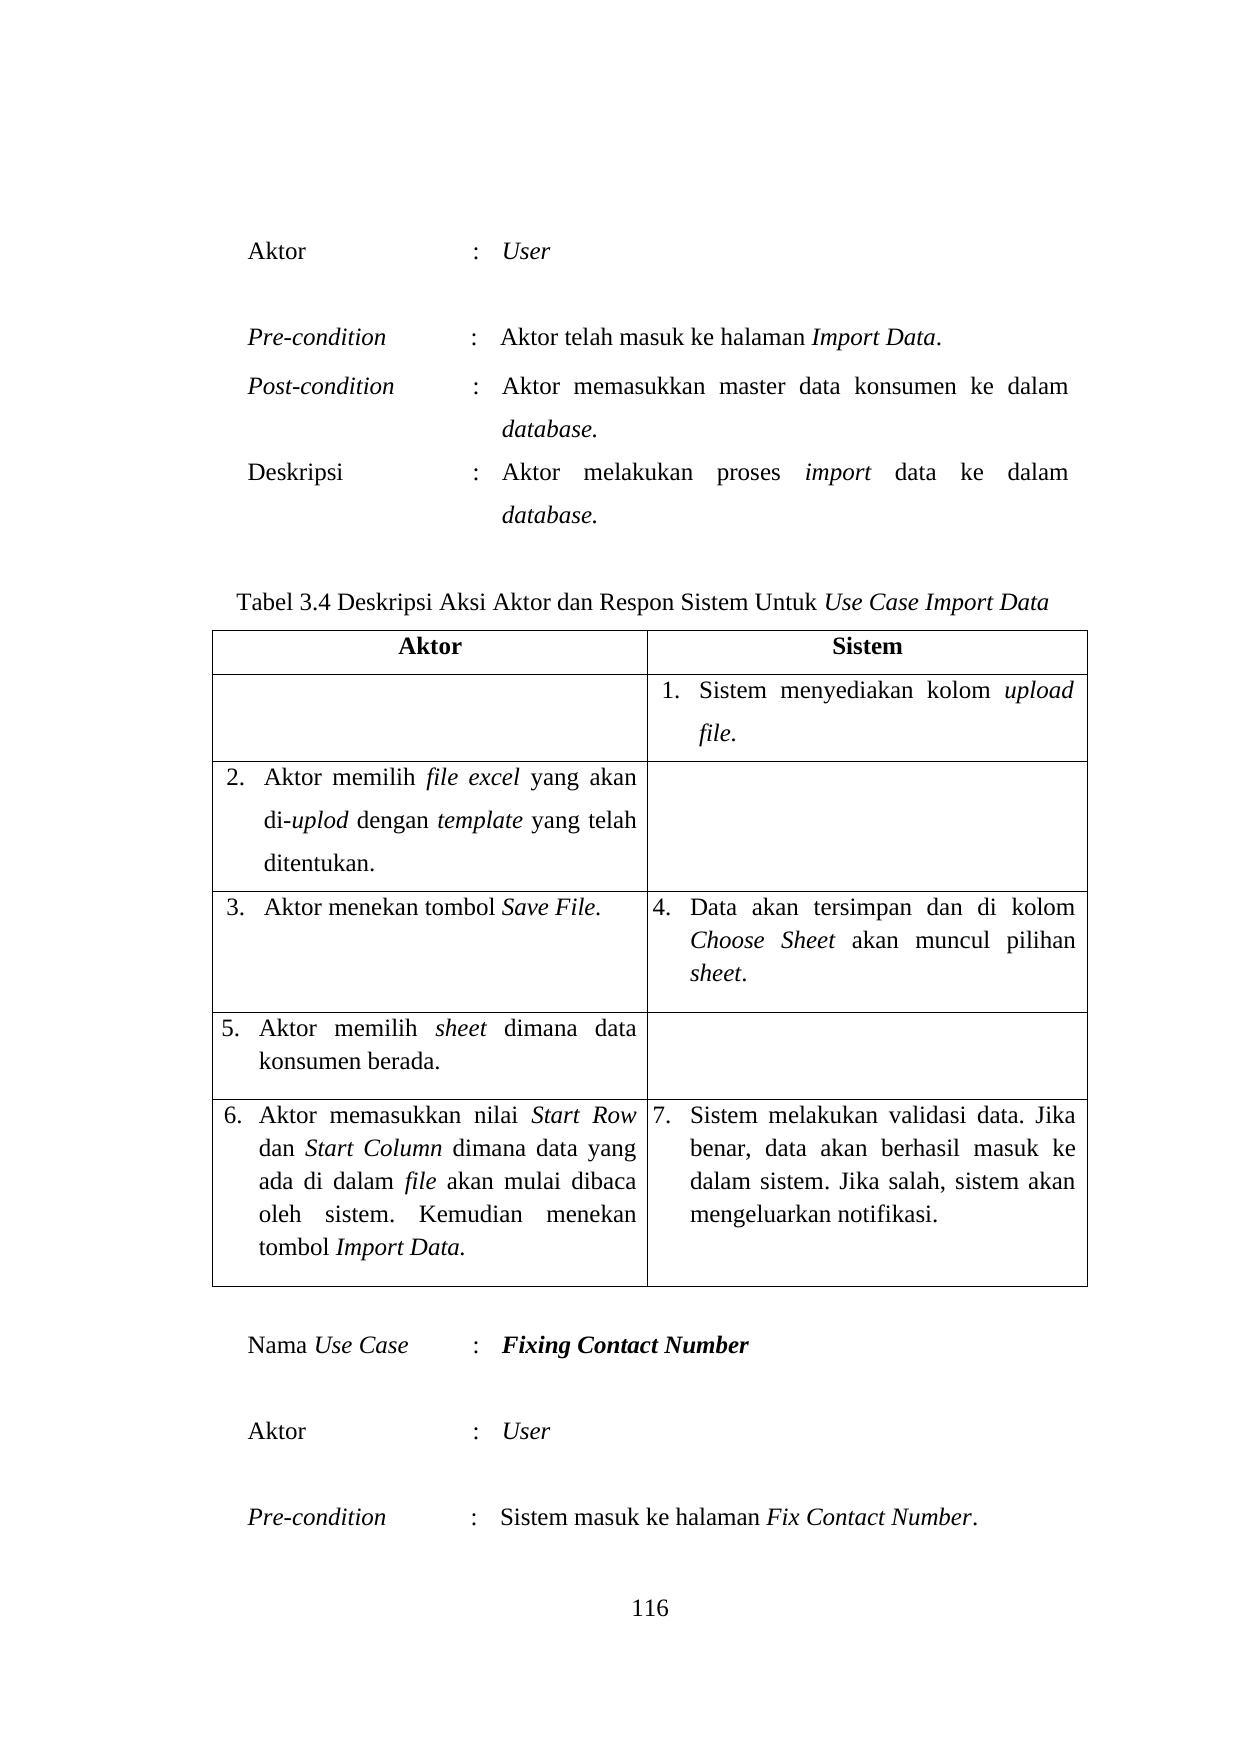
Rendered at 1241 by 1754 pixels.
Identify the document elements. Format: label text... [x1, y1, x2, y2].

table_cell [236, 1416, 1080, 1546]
text Tabel 3.4 Deskripsi Aksi Aktor dan Respon Sistem Untuk Use Case Import Data [236, 587, 1063, 615]
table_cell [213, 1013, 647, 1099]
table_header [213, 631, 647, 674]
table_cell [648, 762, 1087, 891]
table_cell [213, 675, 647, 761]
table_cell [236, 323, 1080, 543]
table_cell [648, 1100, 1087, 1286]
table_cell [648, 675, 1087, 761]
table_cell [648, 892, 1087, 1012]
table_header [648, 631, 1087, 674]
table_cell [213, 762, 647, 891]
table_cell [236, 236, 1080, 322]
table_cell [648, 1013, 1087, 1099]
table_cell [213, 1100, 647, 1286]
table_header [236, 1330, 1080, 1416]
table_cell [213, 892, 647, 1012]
